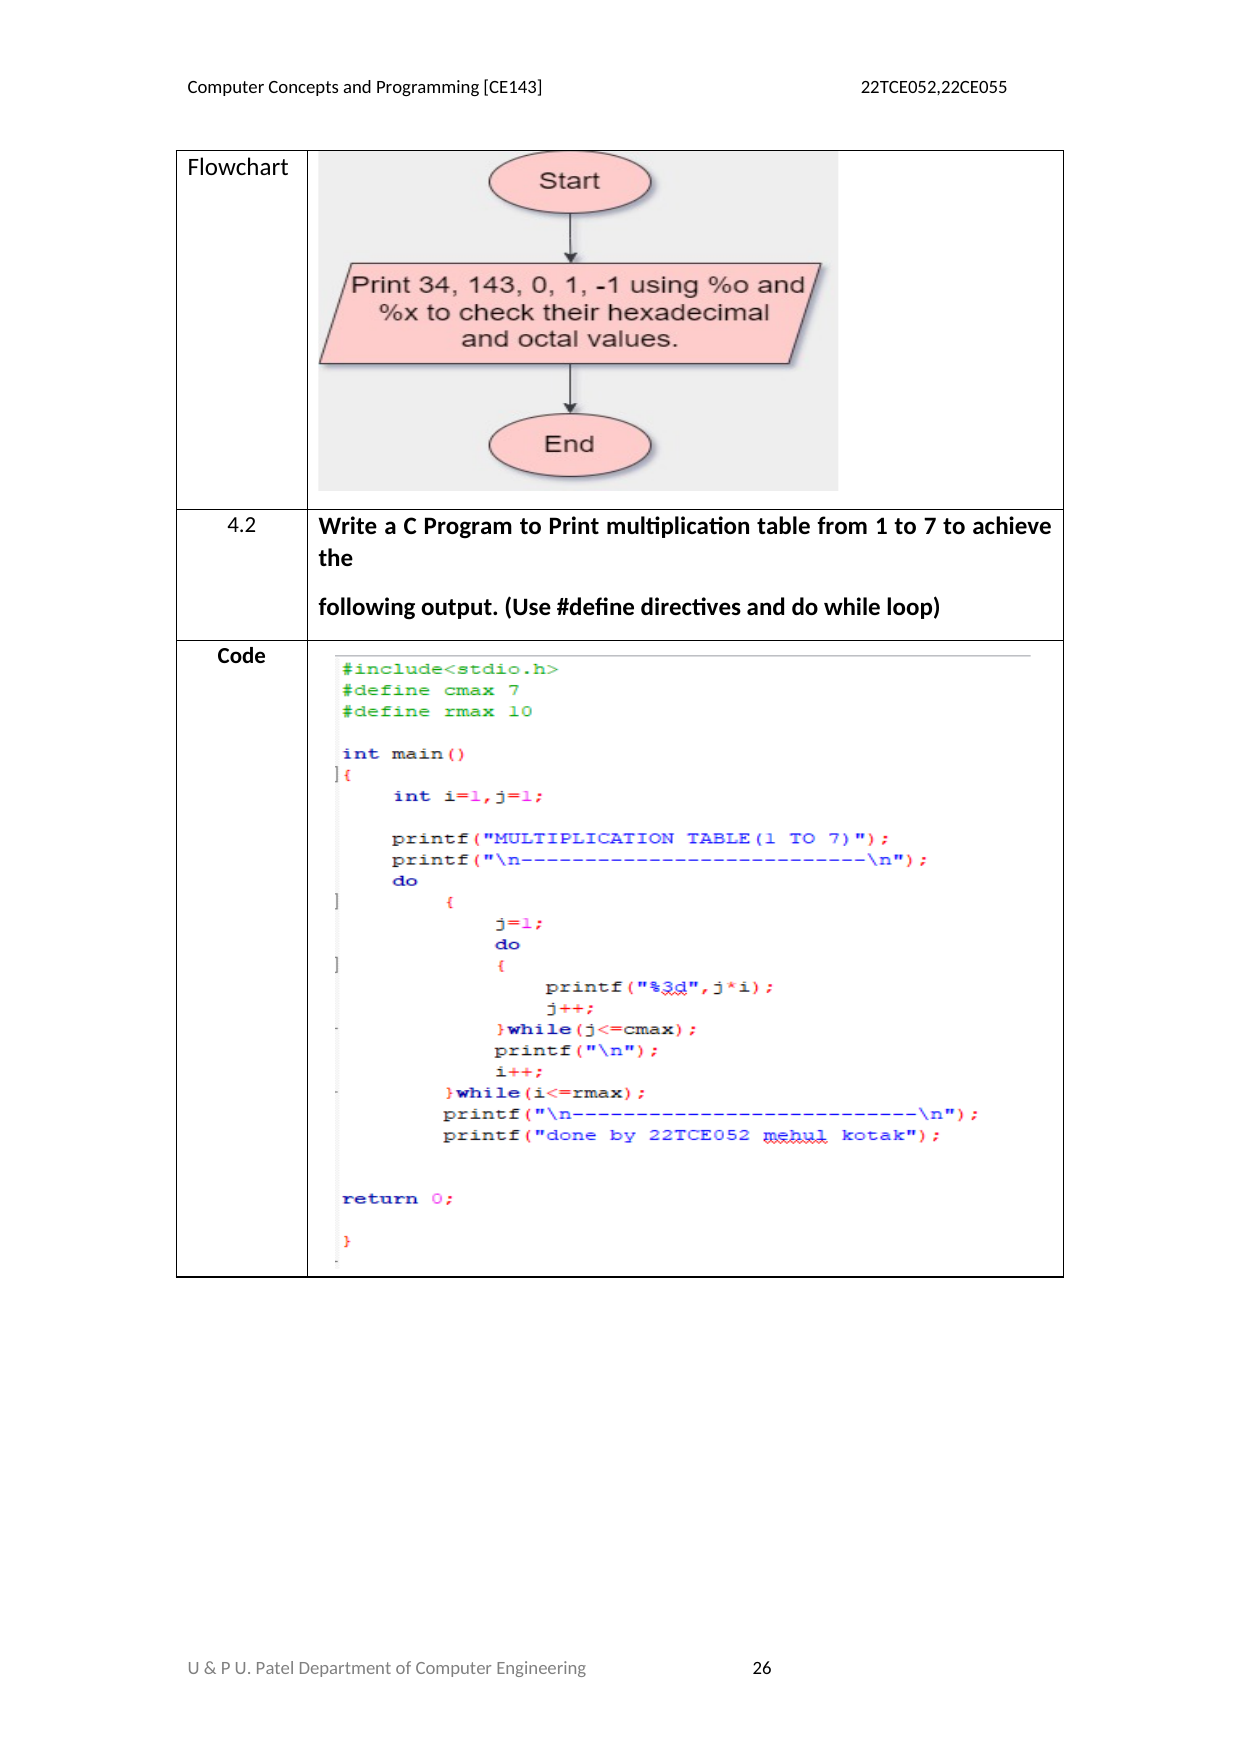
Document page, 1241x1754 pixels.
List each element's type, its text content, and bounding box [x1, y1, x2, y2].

table_cell Code [177, 641, 307, 1276]
table_cell [308, 151, 1063, 509]
table_cell Flowchart [177, 151, 307, 509]
picture [318, 151, 839, 491]
picture [335, 655, 1031, 1269]
table_cell Write a C Program to Print multiplication table from 1 to 7 to achieve the following output. (Use #define directives and do while loop) [308, 510, 1063, 640]
table_cell [308, 641, 1063, 1276]
table_cell 4.2 [177, 510, 307, 640]
